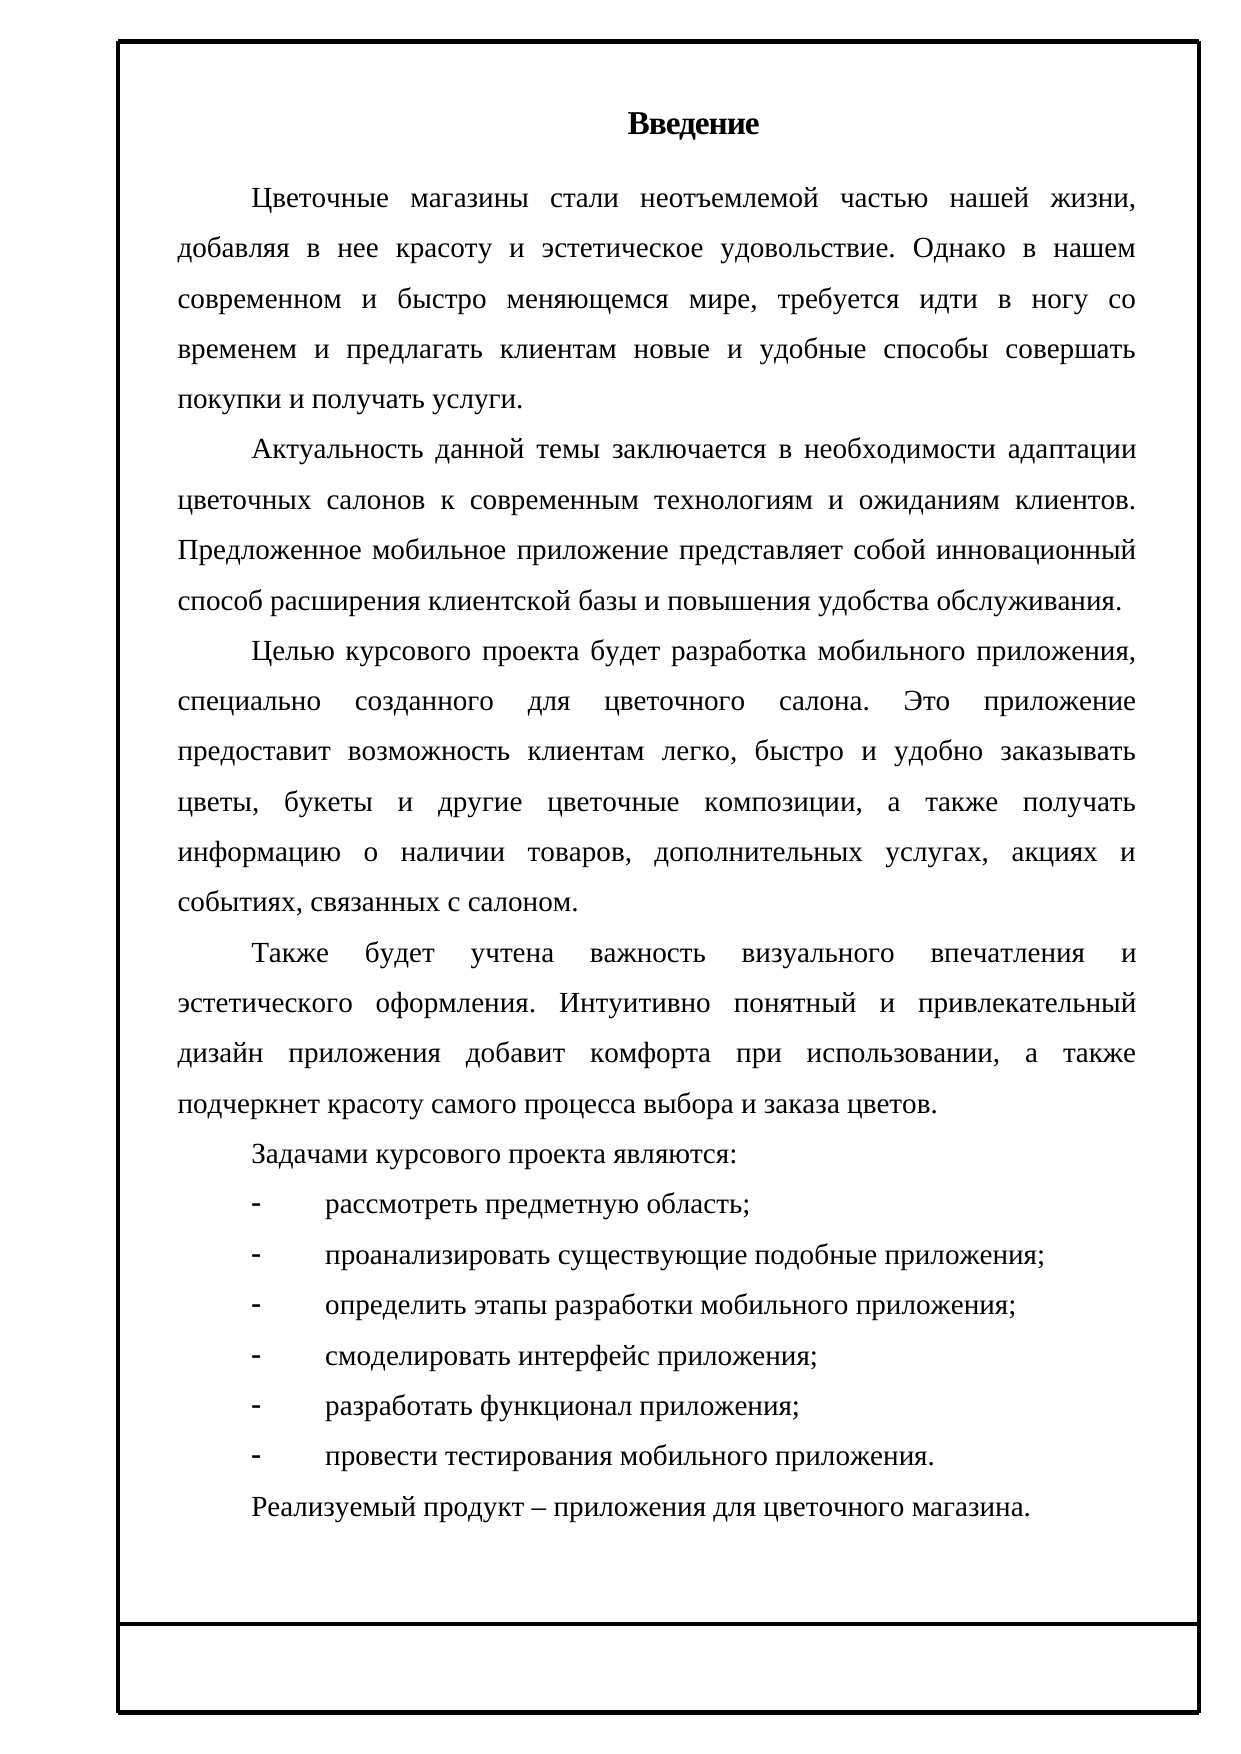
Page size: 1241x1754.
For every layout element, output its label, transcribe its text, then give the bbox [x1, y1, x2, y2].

list проанализировать существующие подобные приложения; [177, 1237, 1137, 1270]
list провести тестирования мобильного приложения. [177, 1438, 1137, 1472]
text Задачами курсового проекта являются: [177, 1136, 1137, 1169]
text Реализуемый продукт – приложения для цветочного магазина. [177, 1489, 1137, 1522]
text Также будет учтена важность визуального впечатления и эстетического оформления. Интуитивно понятный и привлекательный дизайн приложения добавит комфорта при использовании, а также подчеркнет красоту самого процесса выбора и заказа цветов. [177, 935, 1137, 1119]
text Актуальность данной темы заключается в необходимости адаптации цветочных салонов к современным технологиям и ожиданиям клиентов. Предложенное мобильное приложение представляет собой инновационный способ расширения клиентской базы и повышения удобства обслуживания. [177, 432, 1137, 616]
list рассмотреть предметную область; [177, 1186, 1137, 1220]
text Цветочные магазины стали неотъемлемой частью нашей жизни, добавляя в нее красоту и эстетическое удовольствие. Однако в нашем современном и быстро меняющемся мире, требуется идти в ногу со временем и предлагать клиентам новые и удобные способы совершать покупки и получать услуги. [177, 180, 1137, 415]
list определить этапы разработки мобильного приложения; [177, 1287, 1137, 1321]
list смоделировать интерфейс приложения; [177, 1338, 1137, 1371]
list разработать функционал приложения; [177, 1388, 1137, 1422]
title Введение [251, 103, 1137, 142]
text Целью курсового проекта будет разработка мобильного приложения, специально созданного для цветочного салона. Это приложение предоставит возможность клиентам легко, быстро и удобно заказывать цветы, букеты и другие цветочные композиции, а также получать информацию о наличии товаров, дополнительных услугах, акциях и событиях, связанных с салоном. [177, 633, 1137, 918]
